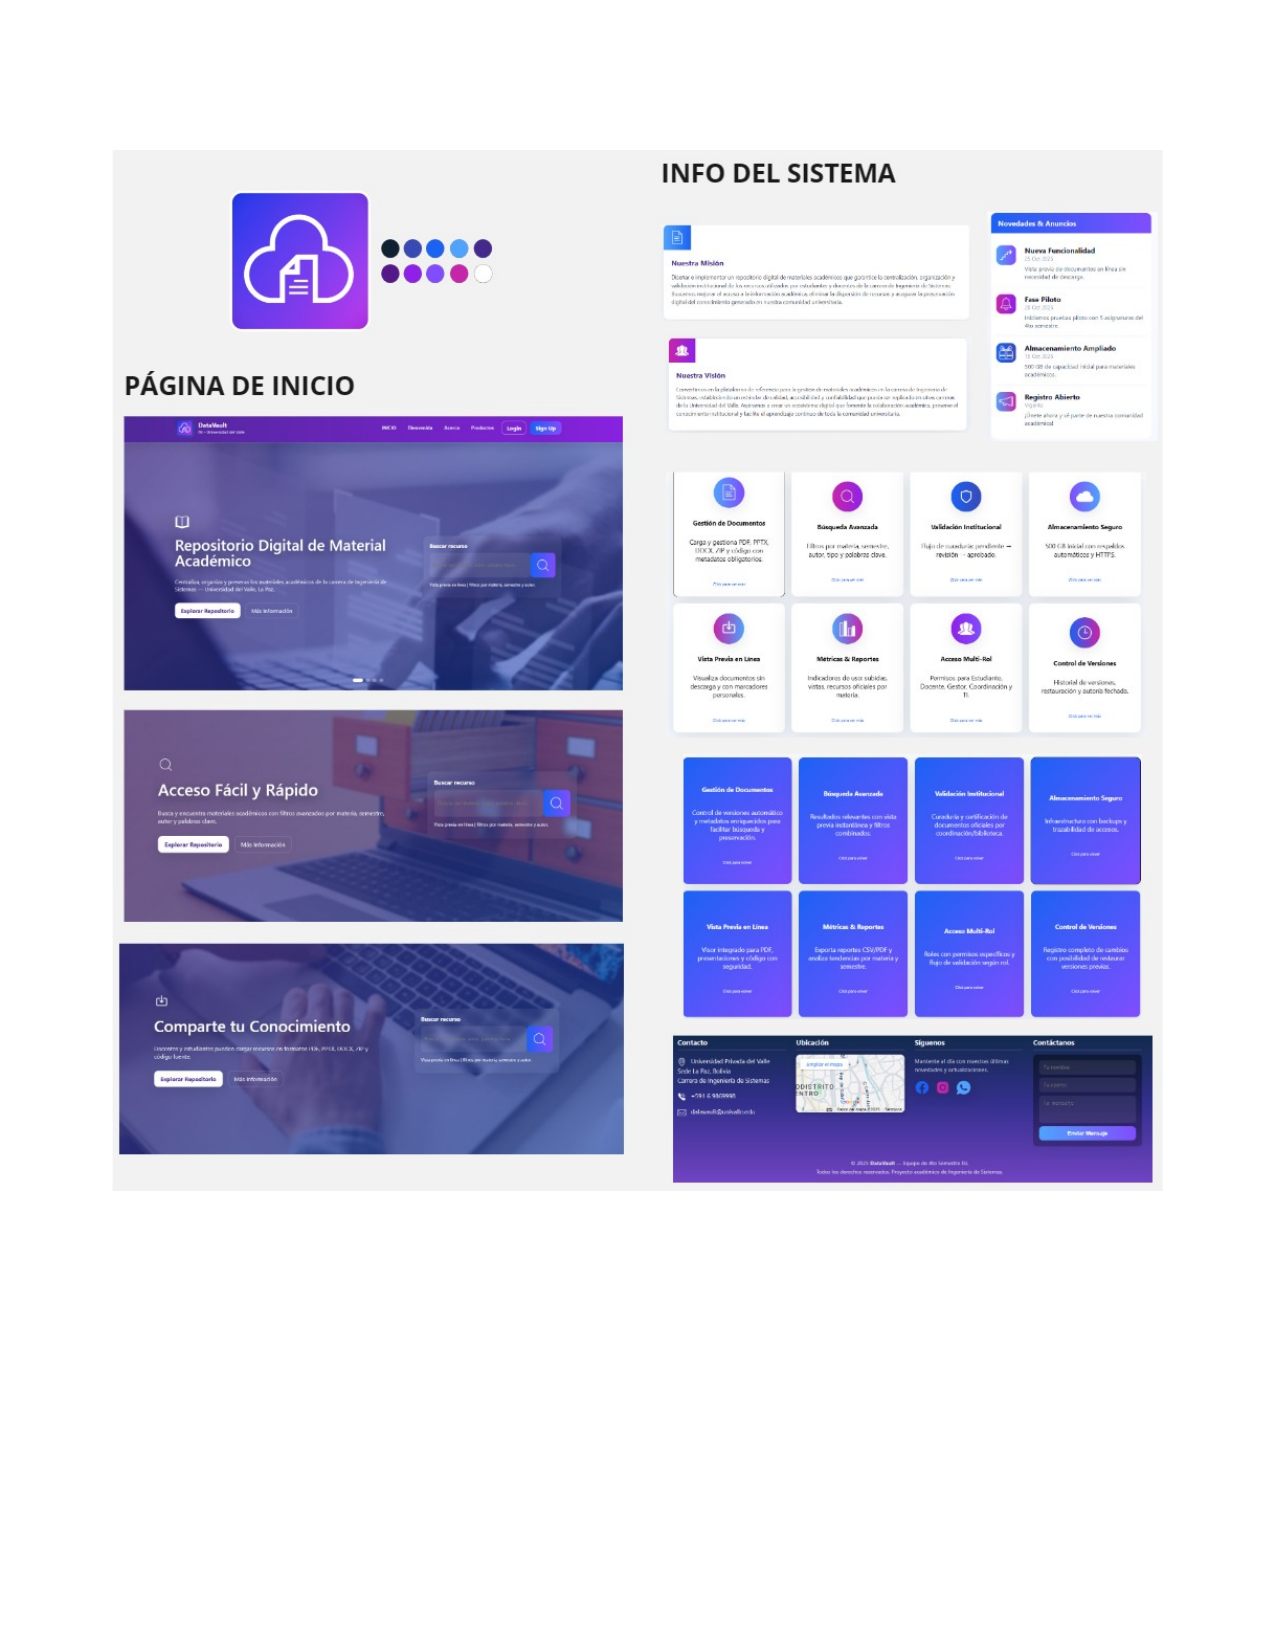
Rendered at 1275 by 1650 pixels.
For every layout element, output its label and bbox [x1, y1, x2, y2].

picture [112, 150, 1163, 1191]
